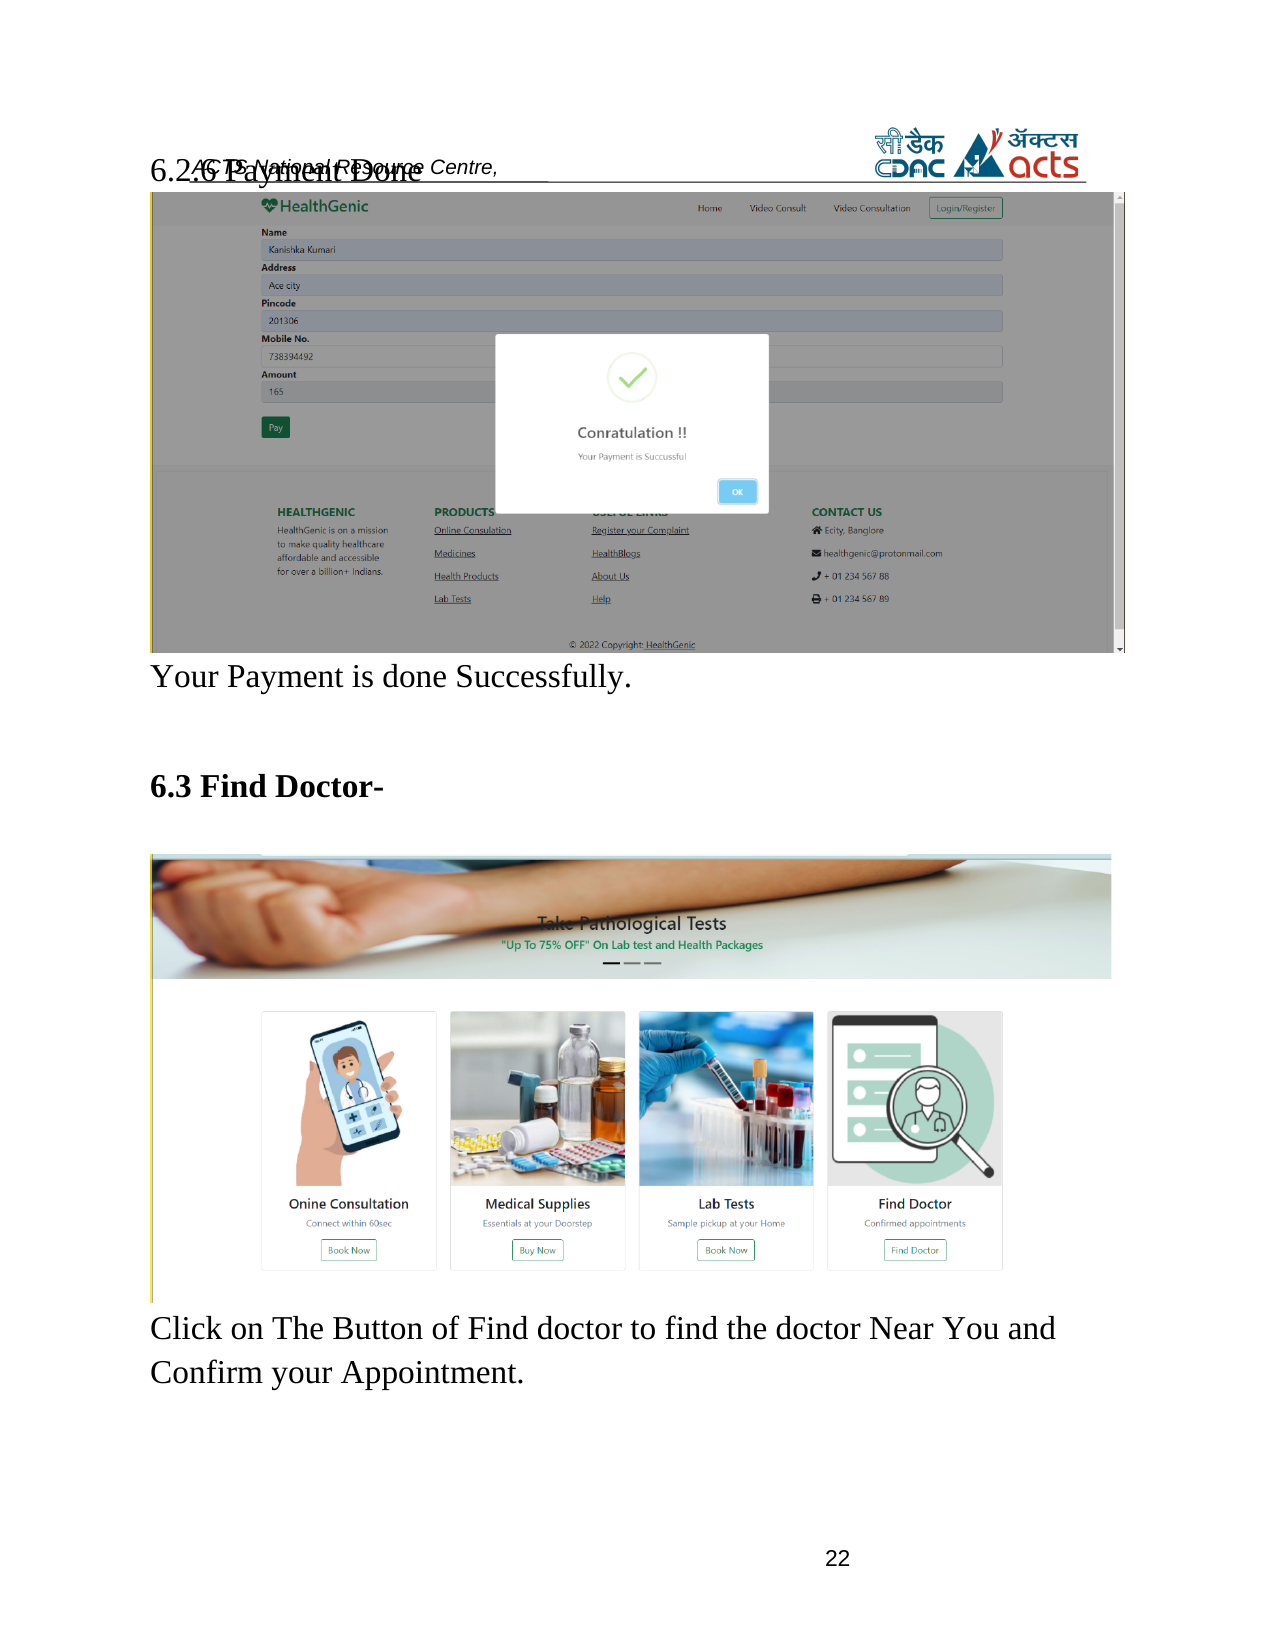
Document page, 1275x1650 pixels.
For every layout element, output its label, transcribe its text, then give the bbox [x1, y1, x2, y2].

picture [915, 139, 932, 150]
text 6.3 Find Doctor- [150, 767, 1125, 805]
picture [917, 127, 1079, 150]
picture [875, 127, 919, 150]
text 6.2.6 Payment Done [150, 150, 1125, 192]
picture [150, 192, 1125, 653]
text Your Payment is done Successfully. [150, 656, 1125, 695]
picture [150, 854, 1112, 1303]
